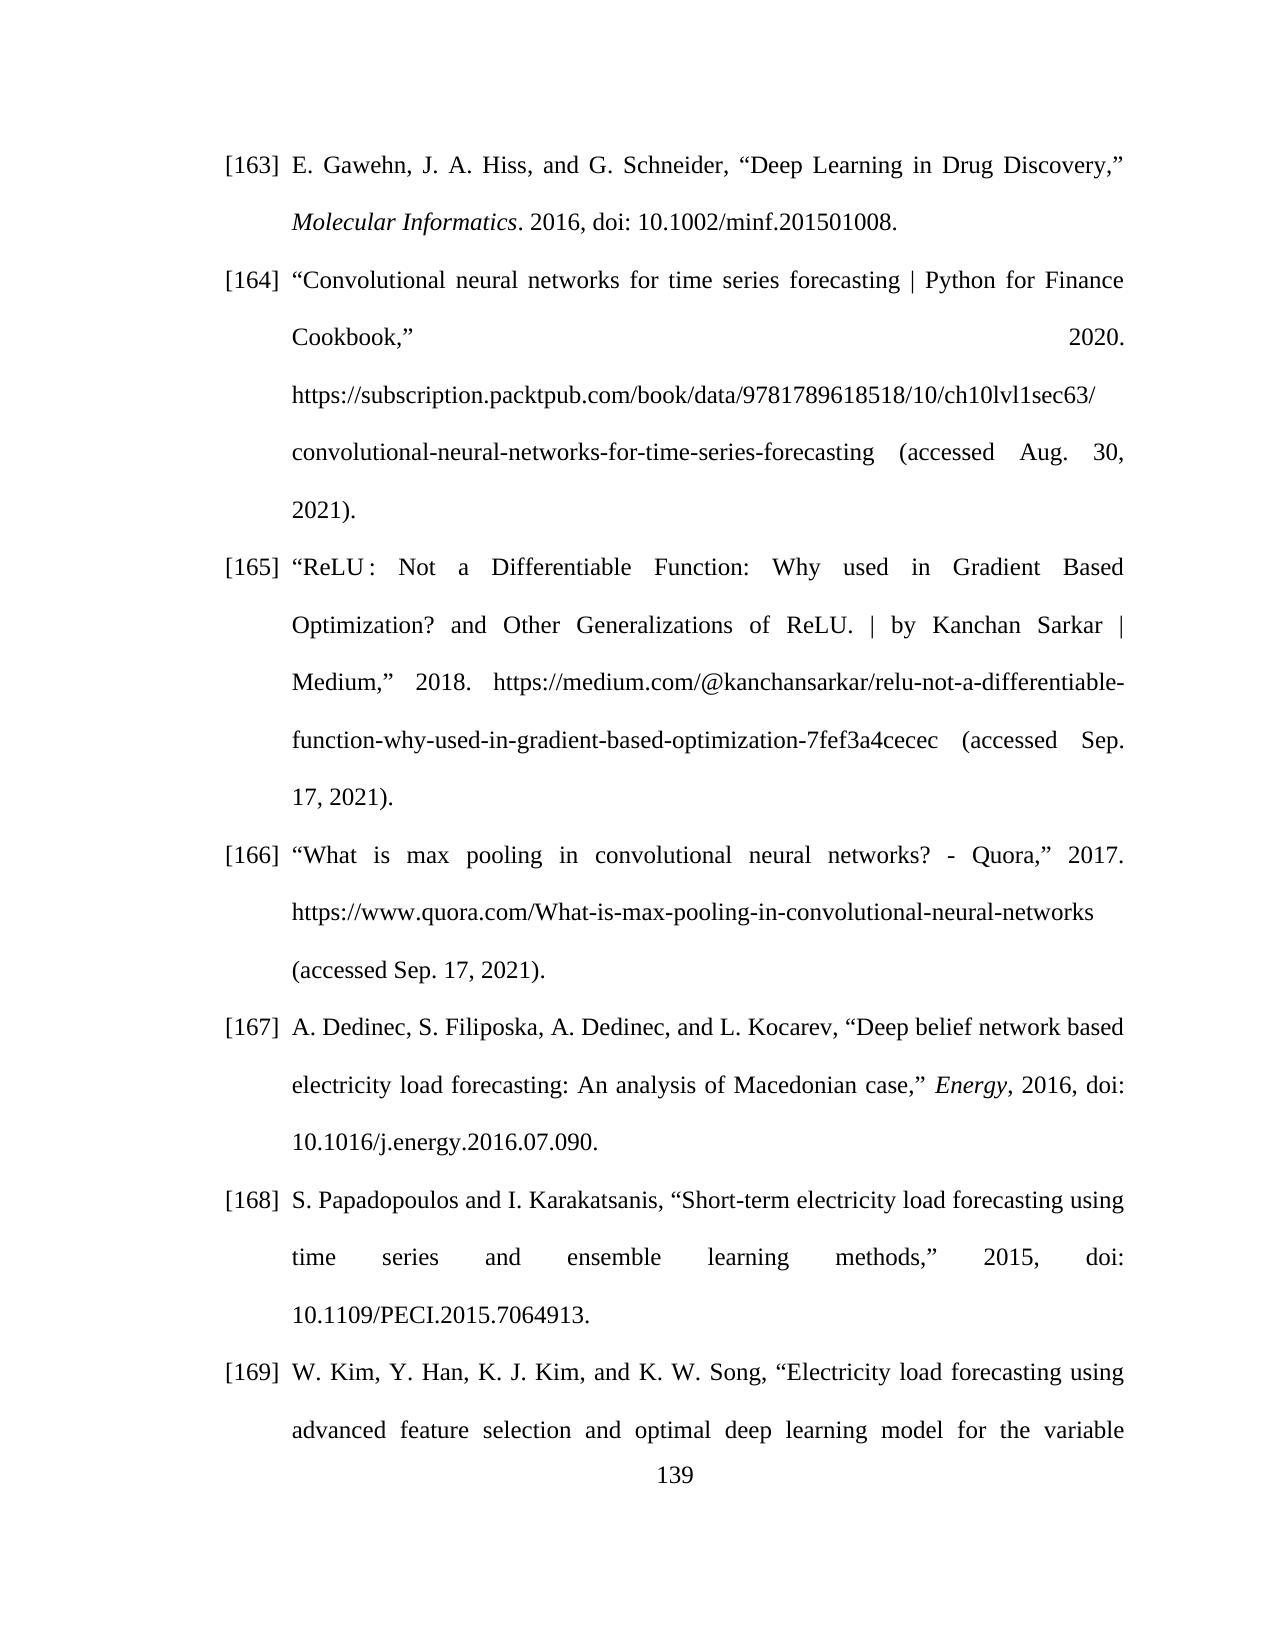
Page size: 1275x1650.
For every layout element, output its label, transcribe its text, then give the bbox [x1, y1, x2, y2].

text [167] A. Dedinec, S. Filiposka, A. Dedinec, and L. Kocarev, “Deep belief network based electricity load forecasting: An analysis of Macedonian case,” Energy, 2016, doi: 10.1016/j.energy.2016.07.090. [225, 1012, 1125, 1156]
text [163] E. Gawehn, J. A. Hiss, and G. Schneider, “Deep Learning in Drug Discovery,” Molecular Informatics. 2016, doi: 10.1002/minf.201501008. [225, 150, 1125, 236]
text [164] “Convolutional neural networks for time series forecasting | Python for Finance Cookbook,” 2020. https://subscription.packtpub.com/book/data/9781789618518/10/ch10lvl1sec63/convolutional-neural-networks-for-time-series-forecasting (accessed Aug. 30, 2021). [225, 265, 1125, 524]
text [165] “ReLU : Not a Differentiable Function: Why used in Gradient Based Optimization? and Other Generalizations of ReLU. | by Kanchan Sarkar | Medium,” 2018. https://medium.com/@kanchansarkar/relu-not-a-differentiable-function-why-used-in-gradient-based-optimization-7fef3a4cecec (accessed Sep. 17, 2021). [225, 552, 1125, 811]
text [168] S. Papadopoulos and I. Karakatsanis, “Short-term electricity load forecasting using time series and ensemble learning methods,” 2015, doi: 10.1109/PECI.2015.7064913. [225, 1185, 1125, 1329]
text [166] “What is max pooling in convolutional neural networks? - Quora,” 2017. https://www.quora.com/What-is-max-pooling-in-convolutional-neural-networks (accessed Sep. 17, 2021). [225, 840, 1125, 984]
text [225, 1357, 1125, 1444]
